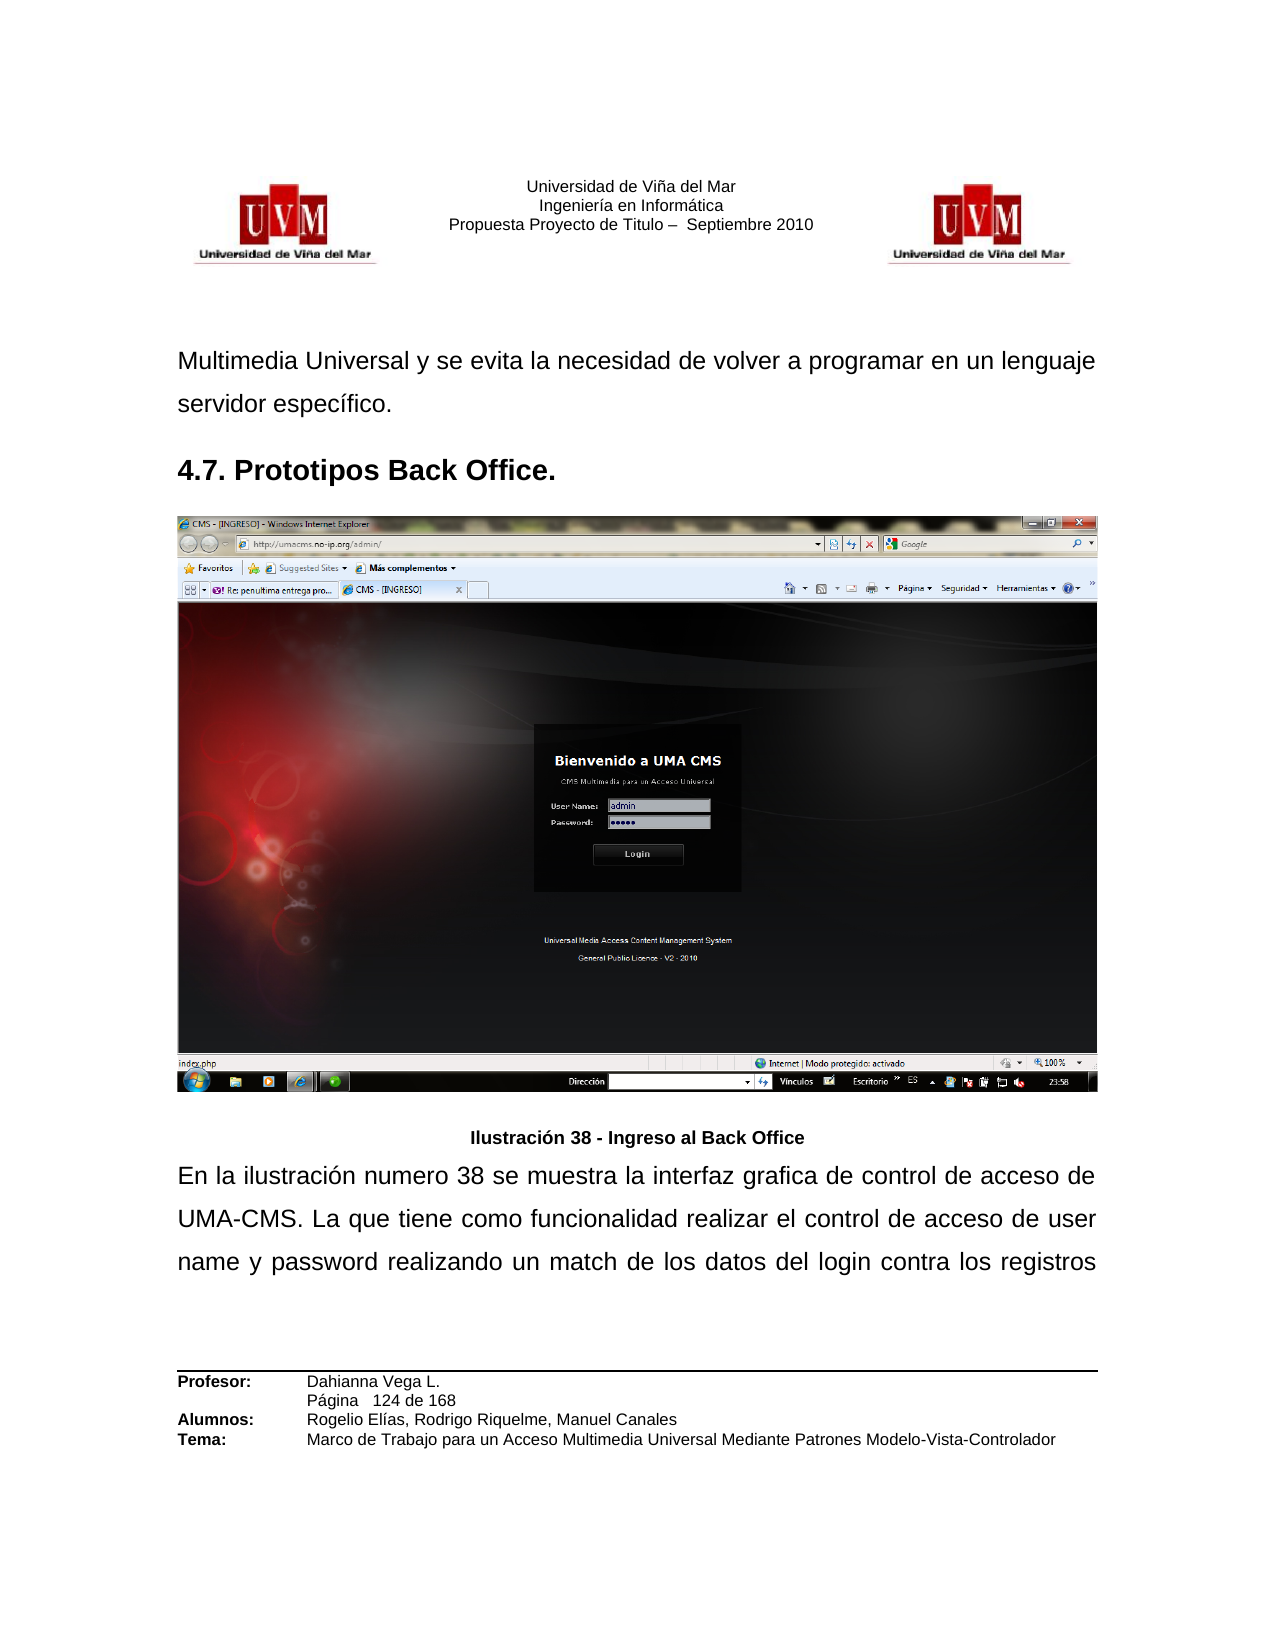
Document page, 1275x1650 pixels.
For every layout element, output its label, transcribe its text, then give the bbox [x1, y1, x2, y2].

subtitle 4.7. Prototipos Back Office. [177, 453, 1098, 487]
text Ilustración 38 - Ingreso al Back Office [177, 1127, 1098, 1148]
picture [871, 176, 1084, 267]
picture [177, 176, 390, 267]
picture [177, 516, 1098, 1092]
